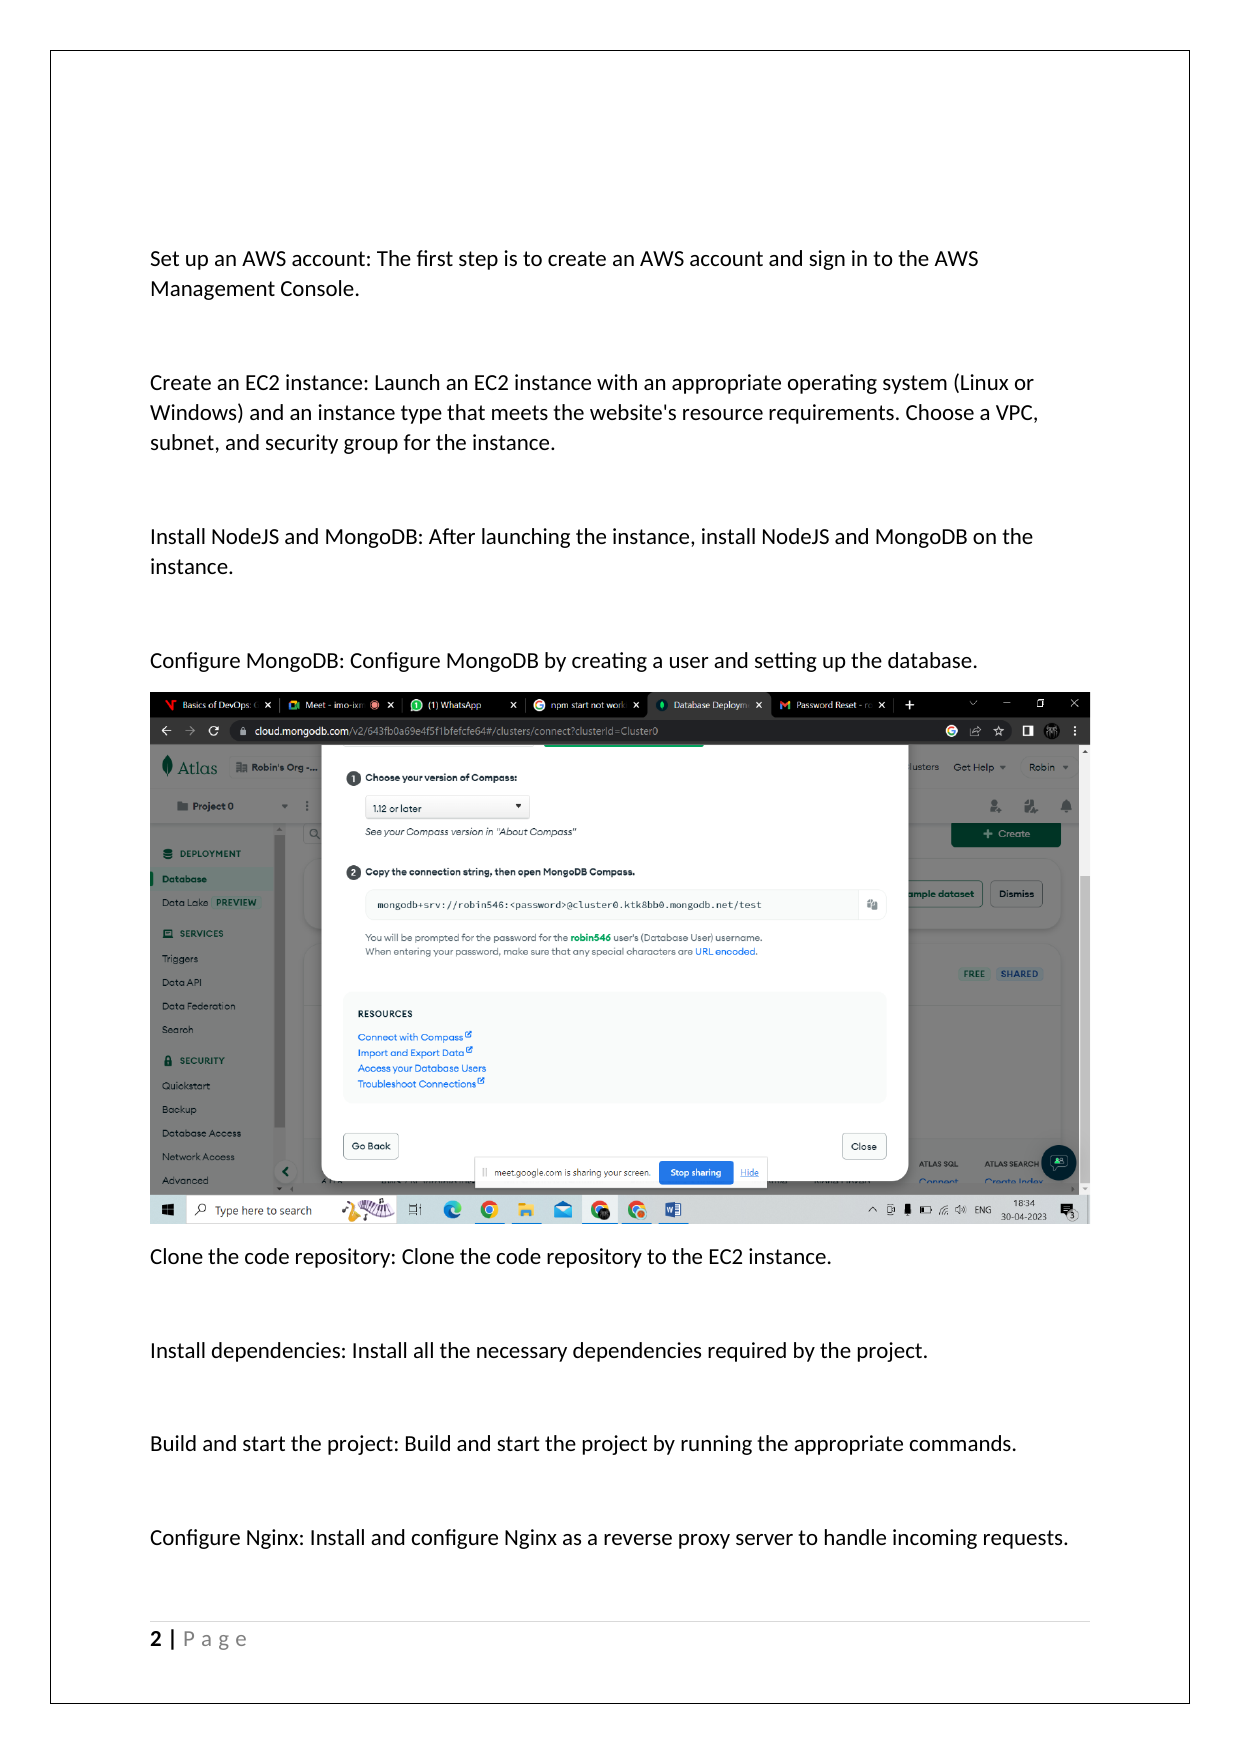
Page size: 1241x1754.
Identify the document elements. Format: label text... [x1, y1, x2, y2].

text Create an EC2 instance: Launch an EC2 instance with an appropriate operating system (Linux or Windows) and an instance type that meets the website's resource requirements. Choose a VPC, subnet, and security group for the instance. [150, 368, 1090, 456]
text Configure MongoDB: Configure MongoDB by creating a user and setting up the database. [150, 646, 1090, 674]
text Install dependencies: Install all the necessary dependencies required by the project. [150, 1336, 1090, 1364]
text Clone the code repository: Clone the code repository to the EC2 instance. [150, 1242, 1090, 1270]
picture [150, 692, 1091, 1224]
text Set up an AWS account: The first step is to create an AWS account and sign in to the AWS Management Console. [150, 244, 1090, 302]
text Configure Nginx: Install and configure Nginx as a reverse proxy server to handle incoming requests. [150, 1523, 1090, 1551]
text Build and start the project: Build and start the project by running the appropriate commands. [150, 1429, 1090, 1458]
text Install NodeJS and MongoDB: After launching the instance, install NodeJS and MongoDB on the instance. [150, 522, 1090, 580]
